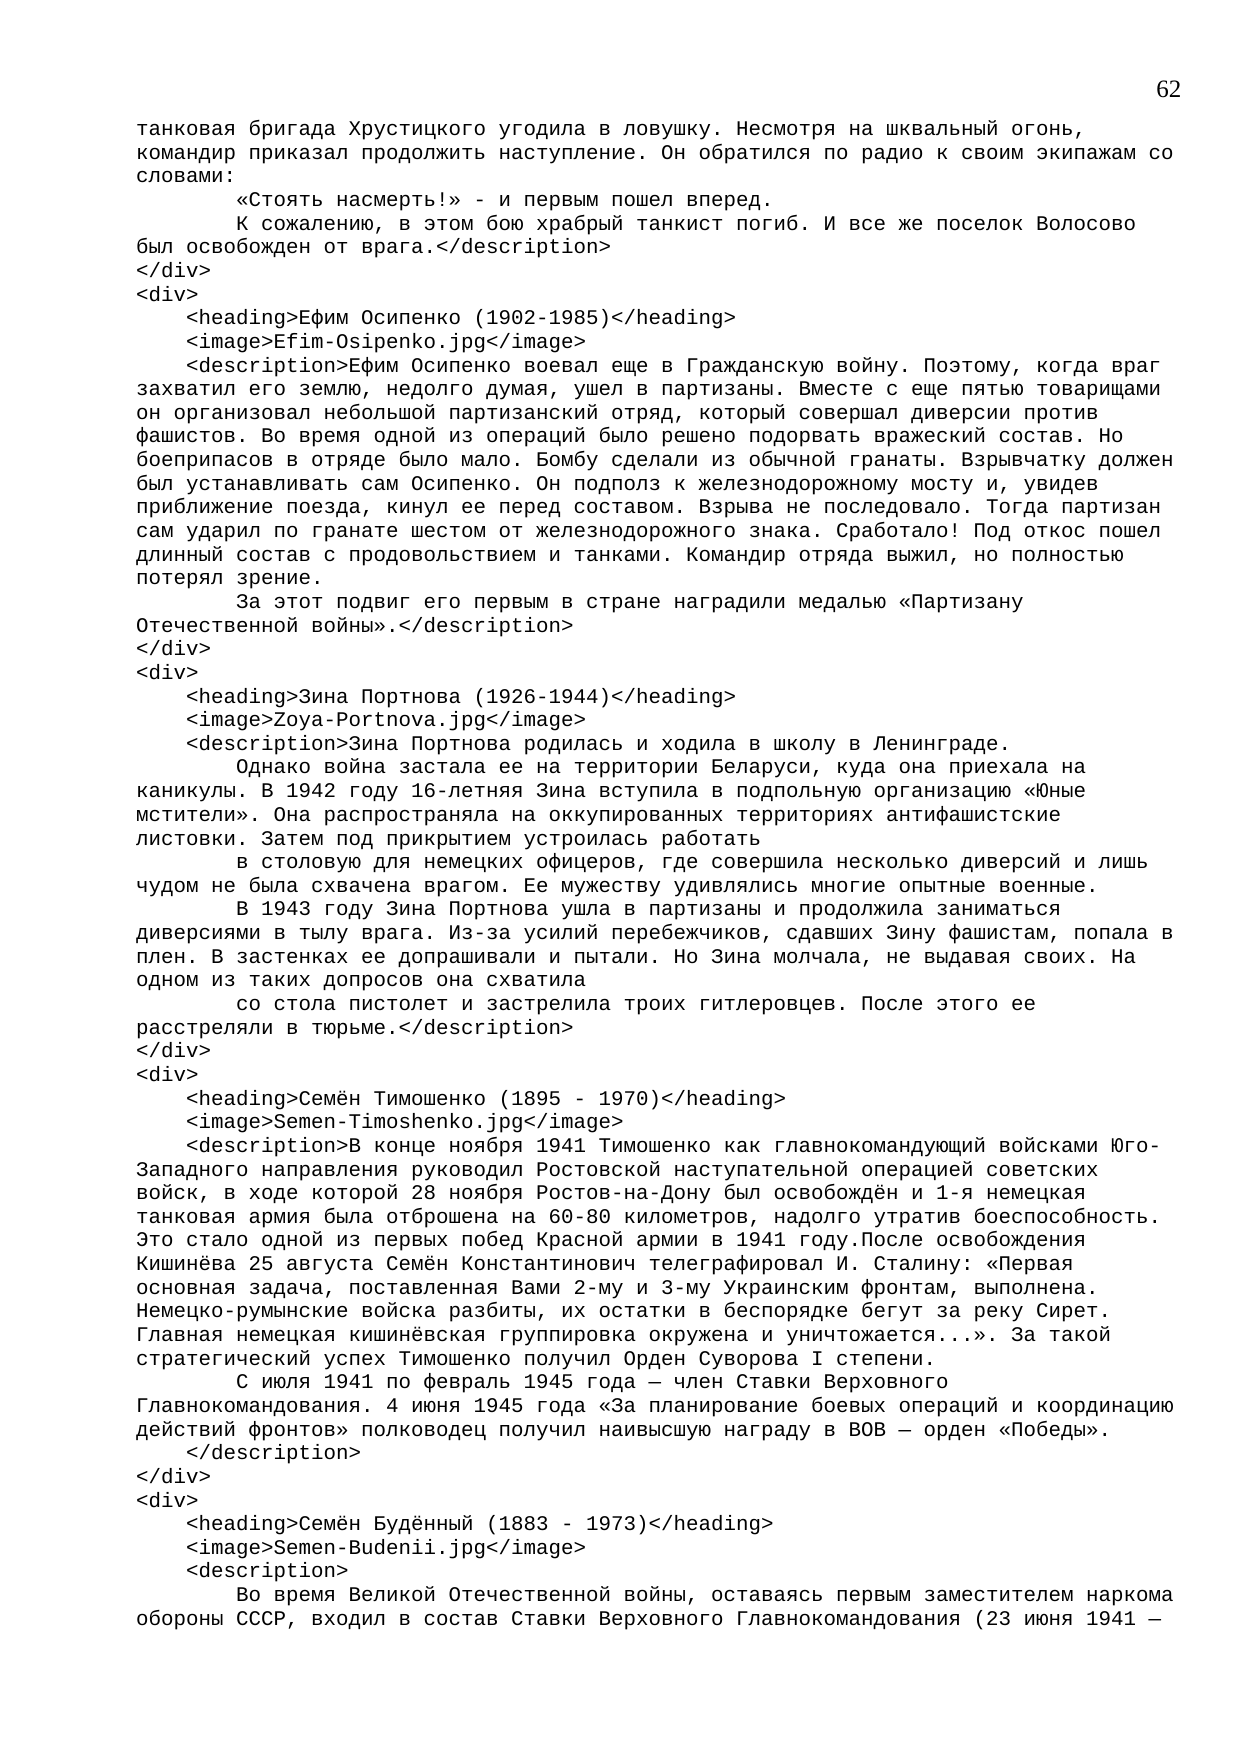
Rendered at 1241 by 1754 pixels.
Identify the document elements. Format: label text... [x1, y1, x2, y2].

text <description>Ефим Осипенко воевал еще в Гражданскую войну. Поэтому, когда враг захватил его землю, недолго думая, ушел в партизаны. Вместе с еще пятью товарищами он организовал небольшой партизанский отряд, который совершал диверсии против фашистов. Во время одной из операций было решено подорвать вражеский состав. Но боеприпасов в отряде было мало. Бомбу сделали из обычной гранаты. Взрывчатку должен был устанавливать сам Осипенко. Он подполз к железнодорожному мосту и, увидев приближение поезда, кинул ее перед составом. Взрыва не последовало. Тогда партизан сам ударил по гранате шестом от железнодорожного знака. Сработало! Под откос пошел длинный состав с продовольствием и танками. Командир отряда выжил, но полностью потерял зрение. [136, 354, 1181, 591]
text <description>Зина Портнова родилась и ходила в школу в Ленинграде. [136, 733, 1181, 757]
text <div> [136, 662, 1181, 686]
text </description> [136, 1442, 1181, 1466]
text <heading>Семён Тимошенко (1895 - 1970)</heading> [136, 1088, 1181, 1111]
text <image>Semen-Timoshenko.jpg</image> [136, 1111, 1181, 1135]
text <image>Semen-Budenii.jpg</image> [136, 1537, 1181, 1561]
text <div> [136, 284, 1181, 307]
text <description> [136, 1561, 1181, 1584]
text Однако война застала ее на территории Беларуси, куда она приехала на каникулы. В 1942 году 16-летняя Зина вступила в подпольную организацию «Юные мстители». Она распространяла на оккупированных территориях антифашистские листовки. Затем под прикрытием устроилась работать [136, 757, 1181, 851]
text В 1943 году Зина Портнова ушла в партизаны и продолжила заниматься диверсиями в тылу врага. Из-за усилий перебежчиков, сдавших Зину фашистам, попала в плен. В застенках ее допрашивали и пытали. Но Зина молчала, не выдавая своих. На одном из таких допросов она схватила [136, 898, 1181, 993]
text К сожалению, в этом бою храбрый танкист погиб. И все же поселок Волосово был освобожден от врага.</description> [136, 213, 1181, 260]
text <heading>Зина Портнова (1926-1944)</heading> [136, 686, 1181, 709]
text «Стоять насмерть!» - и первым пошел вперед. [136, 189, 1181, 213]
text <div> [136, 1064, 1181, 1088]
text <description>В конце ноября 1941 Тимошенко как главнокомандующий войсками Юго-Западного направления руководил Ростовской наступательной операцией советских войск, в ходе которой 28 ноября Ростов-на-Дону был освобождён и 1-я немецкая танковая армия была отброшена на 60-80 километров, надолго утратив боеспособность. Это стало одной из первых побед Красной армии в 1941 году.После освобождения Кишинёва 25 августа Семён Константинович телеграфировал И. Сталину: «Первая основная задача, поставленная Вами 2-му и 3-му Украинским фронтам, выполнена. Немецко-румынские войска разбиты, их остатки в беспорядке бегут за реку Сирет. Главная немецкая кишинёвская группировка окружена и уничтожается...». За такой стратегический успех Тимошенко получил Орден Суворова І степени. [136, 1135, 1181, 1371]
text <image>Zoya-Portnova.jpg</image> [136, 709, 1181, 733]
text </div> [136, 260, 1181, 284]
text </div> [136, 1466, 1181, 1489]
text со стола пистолет и застрелила троих гитлеровцев. После этого ее расстреляли в тюрьме.</description> [136, 993, 1181, 1040]
text </div> [136, 638, 1181, 662]
text </div> [136, 1040, 1181, 1064]
text <div> [136, 1489, 1181, 1513]
text За этот подвиг его первым в стране наградили медалью «Партизану Отечественной войны».</description> [136, 591, 1181, 638]
text <heading>Семён Будённый (1883 - 1973)</heading> [136, 1513, 1181, 1537]
text <heading>Ефим Осипенко (1902-1985)</heading> [136, 307, 1181, 331]
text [136, 1584, 1181, 1631]
text в столовую для немецких офицеров, где совершила несколько диверсий и лишь чудом не была схвачена врагом. Ее мужеству удивлялись многие опытные военные. [136, 851, 1181, 898]
text С июля 1941 по февраль 1945 года — член Ставки Верховного Главнокомандования. 4 июня 1945 года «За планирование боевых операций и координацию действий фронтов» полководец получил наивысшую награду в ВОВ — орден «Победы». [136, 1371, 1181, 1442]
text <image>Efim-Osipenko.jpg</image> [136, 331, 1181, 354]
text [136, 118, 1181, 189]
